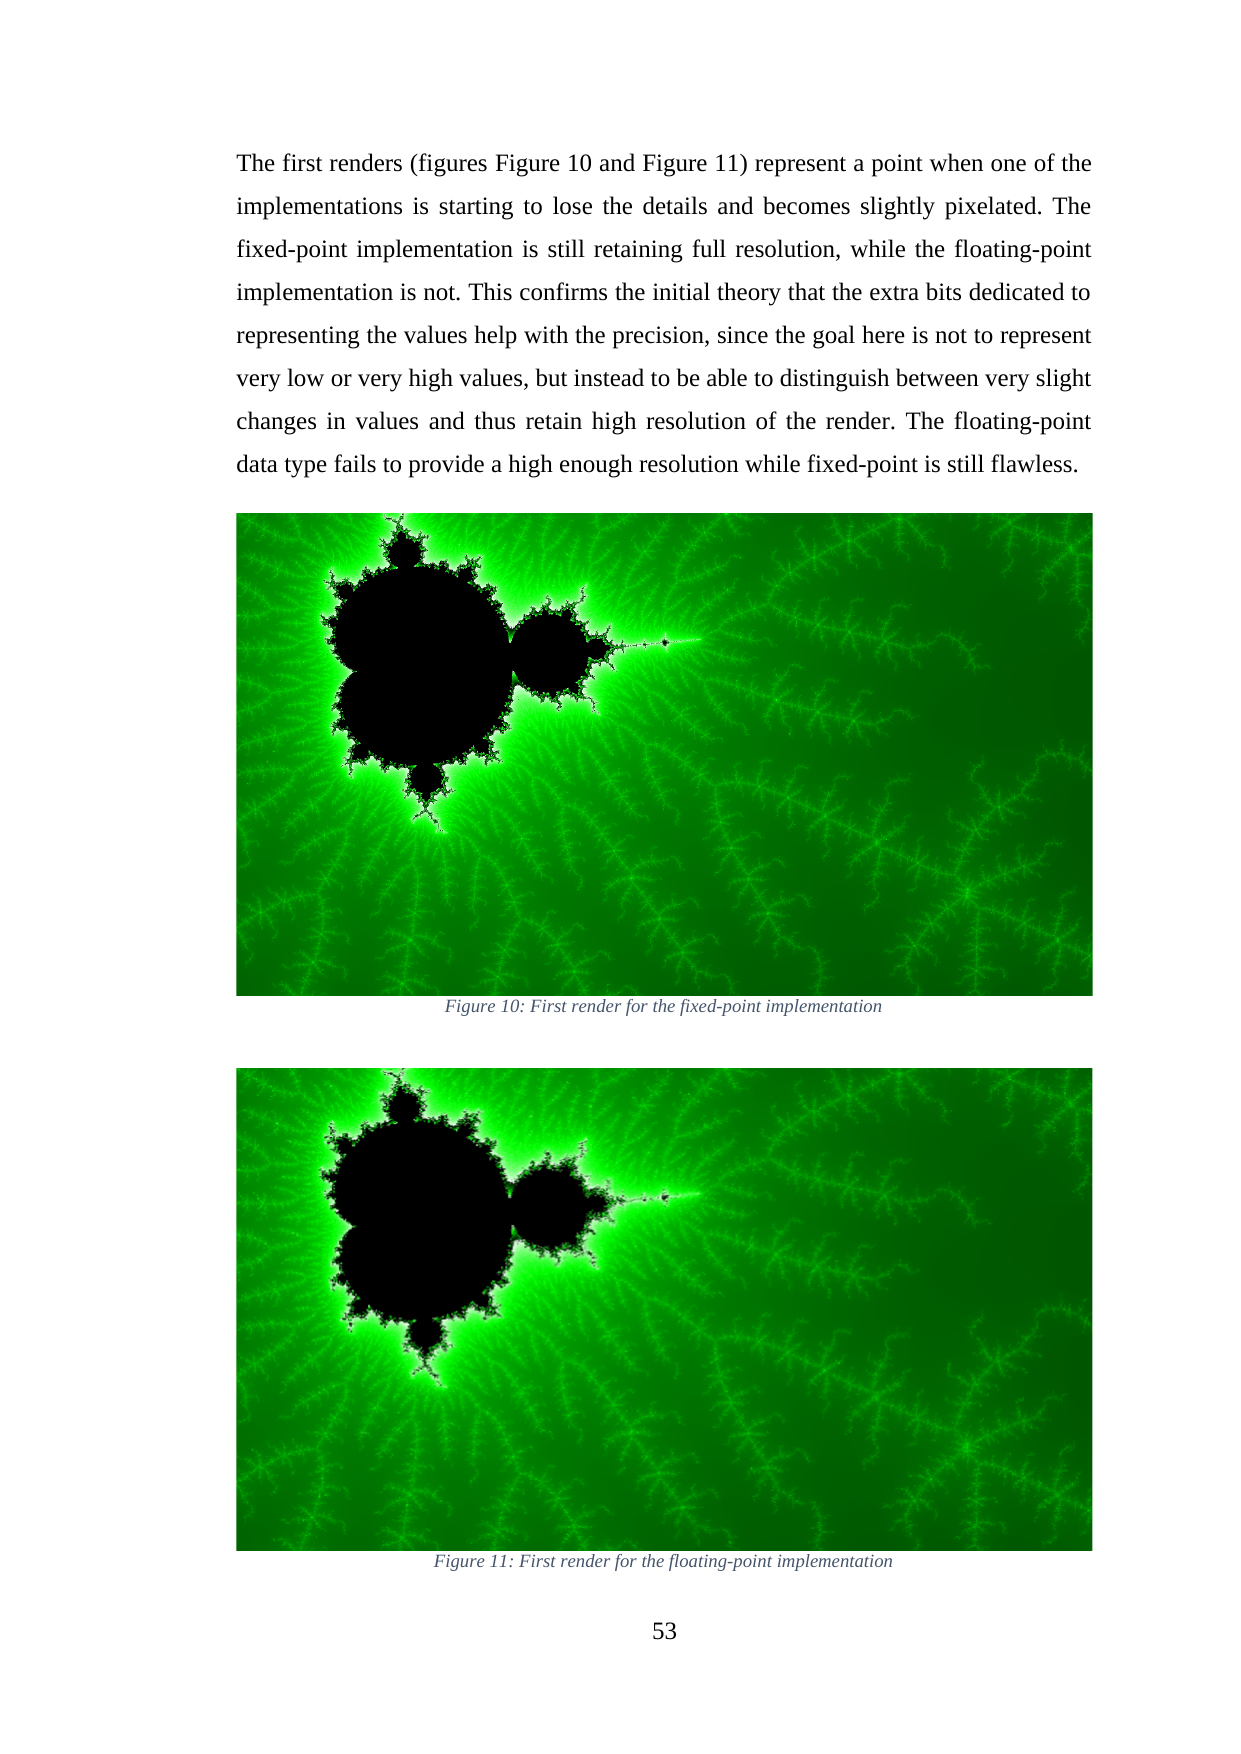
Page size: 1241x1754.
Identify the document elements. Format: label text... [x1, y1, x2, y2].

text Figure 11: First render for the floating-point implementation [236, 1551, 1092, 1572]
picture [236, 1068, 1093, 1551]
text Figure 10: First render for the fixed-point implementation [236, 996, 1092, 1017]
picture [236, 513, 1093, 996]
text The first renders (figures 10 and 11) represent a point when one of the implementations is starting to lose the details and becomes slightly pixelated. The fixed-point implementation is still retaining full resolution, while the floating-point implementation is not. This confirms the initial theory that the extra bits dedicated to representing the values help with the precision, since the goal here is not to represent very low or very high values, but instead to be able to distinguish between very slight changes in values and thus retain high resolution of the render. The floating-point data type fails to provide a high enough resolution while fixed-point is still flawless. [236, 148, 1092, 478]
